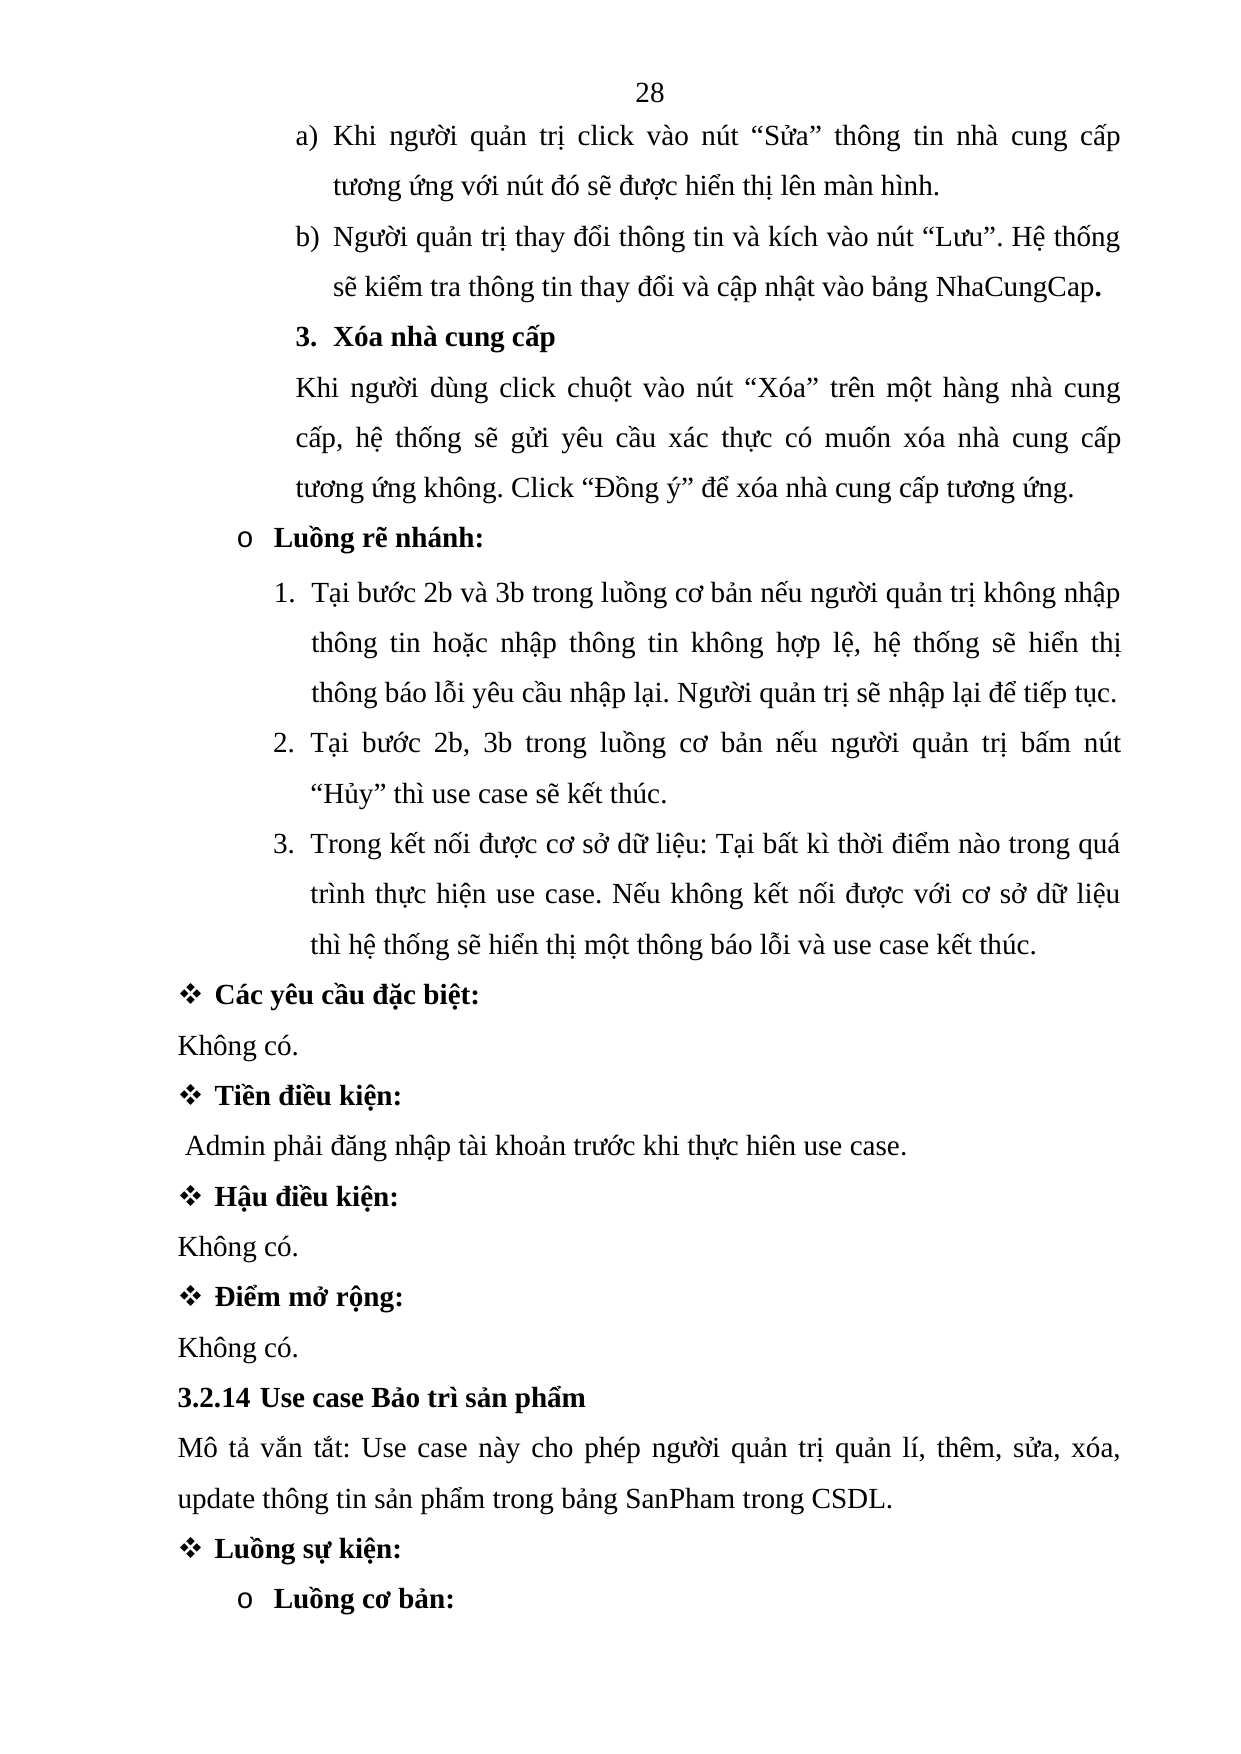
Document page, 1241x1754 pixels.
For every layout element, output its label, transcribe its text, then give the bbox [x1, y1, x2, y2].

text Admin phải đăng nhập tài khoản trước khi thực hiên use case. [177, 1128, 1122, 1162]
list Tại bước 2b và 3b trong luồng cơ bản nếu người quản trị không nhập thông tin hoặc nhập thông tin không hợp lệ, hệ thống sẽ hiển thị thông báo lỗi yêu cầu nhập lại. Người quản trị sẽ nhập lại để tiếp tục. [273, 575, 1122, 709]
list Người quản trị thay đổi thông tin và kích vào nút “Lưu”. Hệ thống sẽ kiểm tra thông tin thay đổi và cập nhật vào bảng NhaCungCap. [295, 219, 1122, 303]
list Luồng rẽ nhánh: [236, 521, 1122, 557]
text Không có. [177, 1330, 1122, 1363]
list Tại bước 2b, 3b trong luồng cơ bản nếu người quản trị bấm nút “Hủy” thì use case sẽ kết thúc. [273, 726, 1122, 809]
list Khi người dùng click chuột vào nút “Xóa” trên một hàng nhà cung cấp, hệ thống sẽ gửi yêu cầu xác thực có muốn xóa nhà cung cấp tương ứng không. Click “Đồng ý” để xóa nhà cung cấp tương ứng. [295, 370, 1122, 504]
list Xóa nhà cung cấp [295, 319, 1122, 353]
list Các yêu cầu đặc biệt: [177, 977, 1122, 1011]
text Không có. [177, 1229, 1122, 1263]
list Luồng sự kiện: [177, 1531, 1122, 1565]
list Điểm mở rộng: [177, 1279, 1122, 1313]
subtitle Use case Bảo trì sản phẩm [177, 1380, 1122, 1414]
text Không có. [177, 1028, 1122, 1061]
list Khi người quản trị click vào nút “Sửa” thông tin nhà cung cấp tương ứng với nút đó sẽ được hiển thị lên màn hình. [295, 118, 1122, 202]
list Hậu điều kiện: [177, 1179, 1122, 1212]
list Luồng cơ bản: [236, 1581, 1122, 1617]
text Mô tả vắn tắt: Use case này cho phép người quản trị quản lí, thêm, sửa, xóa, update thông tin sản phẩm trong bảng SanPham trong CSDL. [177, 1430, 1122, 1514]
list Tiền điều kiện: [177, 1078, 1122, 1112]
list Trong kết nối được cơ sở dữ liệu: Tại bất kì thời điểm nào trong quá trình thực hiện use case. Nếu không kết nối được với cơ sở dữ liệu thì hệ thống sẽ hiển thị một thông báo lỗi và use case kết thúc. [273, 826, 1122, 960]
